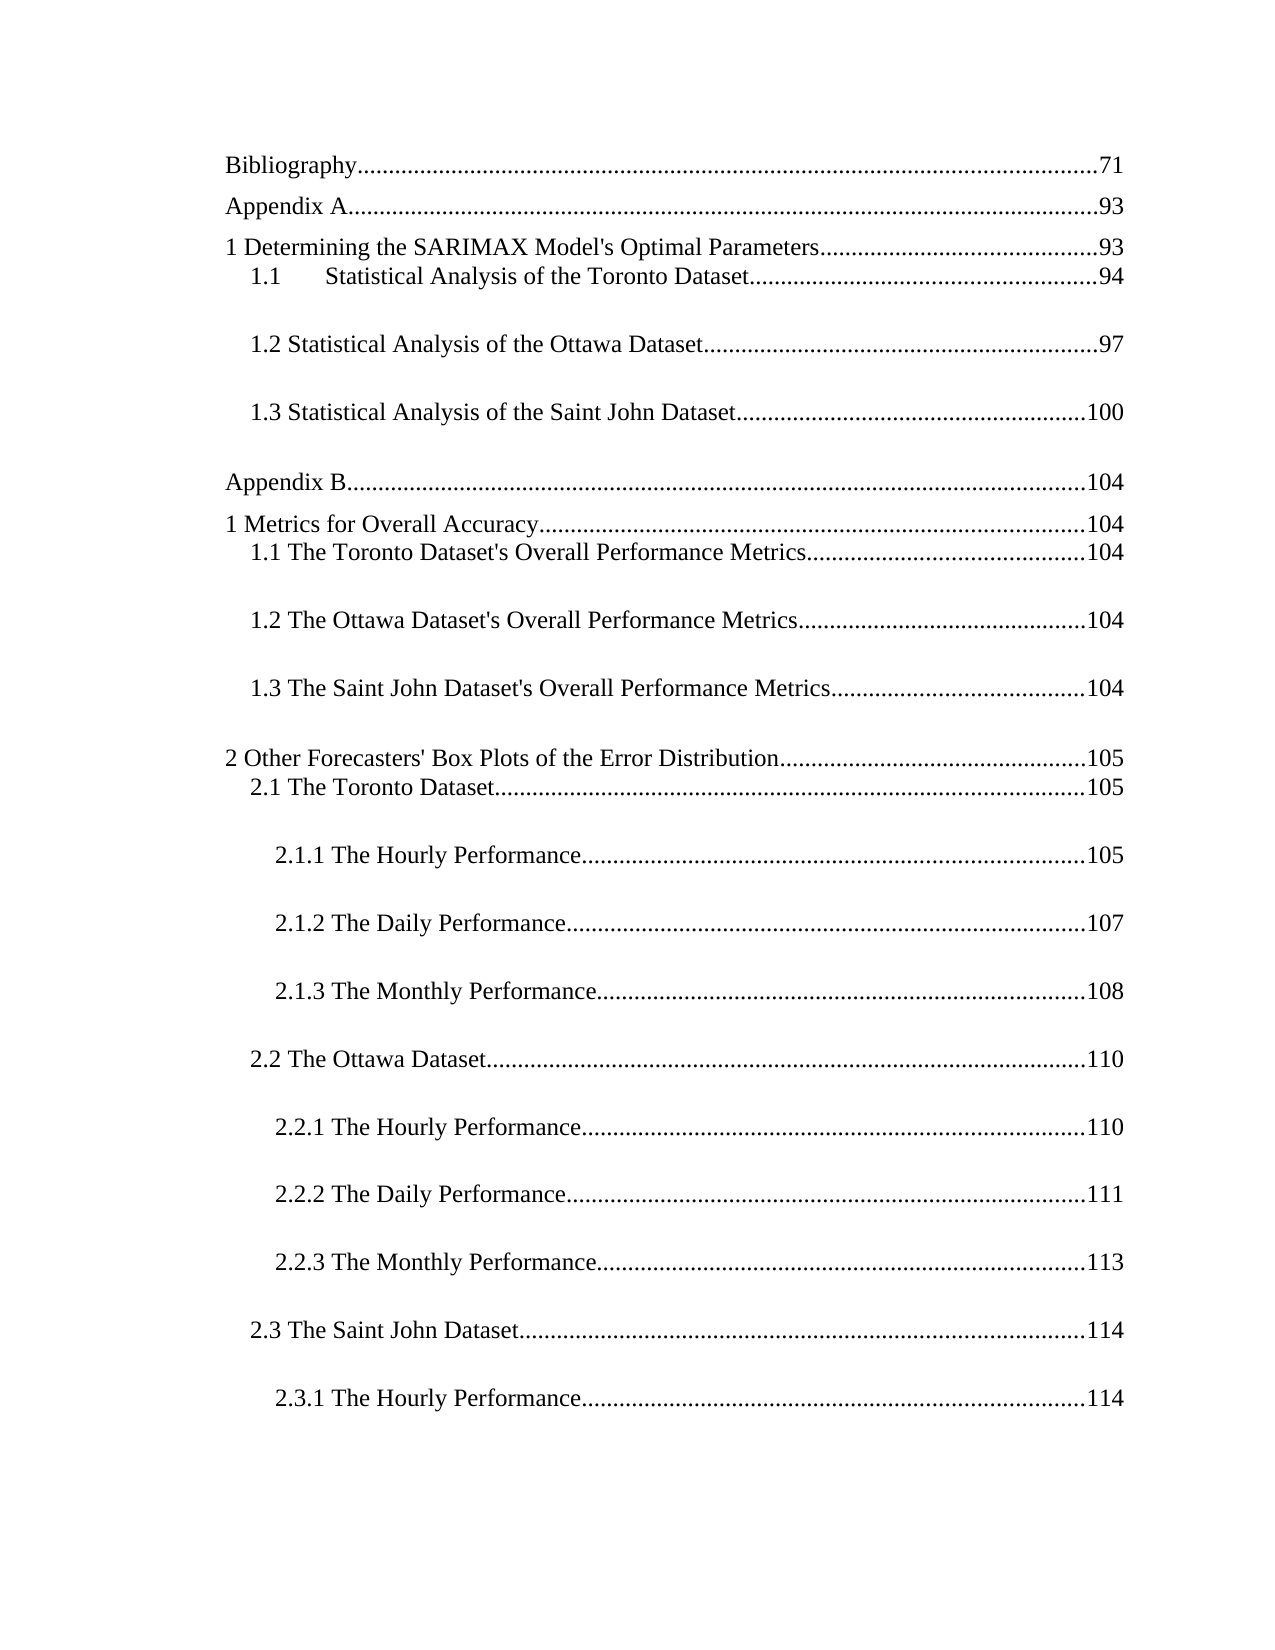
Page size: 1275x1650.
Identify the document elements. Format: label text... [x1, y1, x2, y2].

text 2.3 The Saint John Dataset 114 [250, 1315, 1125, 1344]
text 1.2 The Ottawa Dataset's Overall Performance Metrics 104 [250, 605, 1125, 634]
text 1.1 Statistical Analysis of the Toronto Dataset 94 [250, 261, 1125, 290]
text Appendix B 104 [225, 467, 1125, 496]
text 2.1 The Toronto Dataset 105 [250, 772, 1125, 801]
text 1 Metrics for Overall Accuracy 104 [225, 509, 1125, 537]
text 2.3.1 The Hourly Performance 114 [275, 1383, 1125, 1412]
text 1.3 Statistical Analysis of the Saint John Dataset 100 [250, 397, 1125, 426]
text 1.2 Statistical Analysis of the Ottawa Dataset 97 [250, 329, 1125, 358]
text Bibliography 71 [225, 150, 1125, 179]
text 2.2.3 The Monthly Performance 113 [275, 1247, 1125, 1276]
text 2.2 The Ottawa Dataset 110 [250, 1044, 1125, 1072]
text 2.1.1 The Hourly Performance 105 [275, 840, 1125, 869]
text 2.2.2 The Daily Performance 111 [275, 1179, 1125, 1208]
text 1.1 The Toronto Dataset's Overall Performance Metrics 104 [250, 537, 1125, 566]
text 2 Other Forecasters' Box Plots of the Error Distribution 105 [225, 743, 1125, 772]
text 2.1.3 The Monthly Performance 108 [275, 976, 1125, 1004]
text 2.2.1 The Hourly Performance 110 [275, 1112, 1125, 1140]
text 1.3 The Saint John Dataset's Overall Performance Metrics 104 [250, 673, 1125, 702]
text 1 Determining the SARIMAX Model's Optimal Parameters 93 [225, 232, 1125, 261]
text 2.1.2 The Daily Performance 107 [275, 908, 1125, 937]
text Appendix A 93 [225, 191, 1125, 220]
